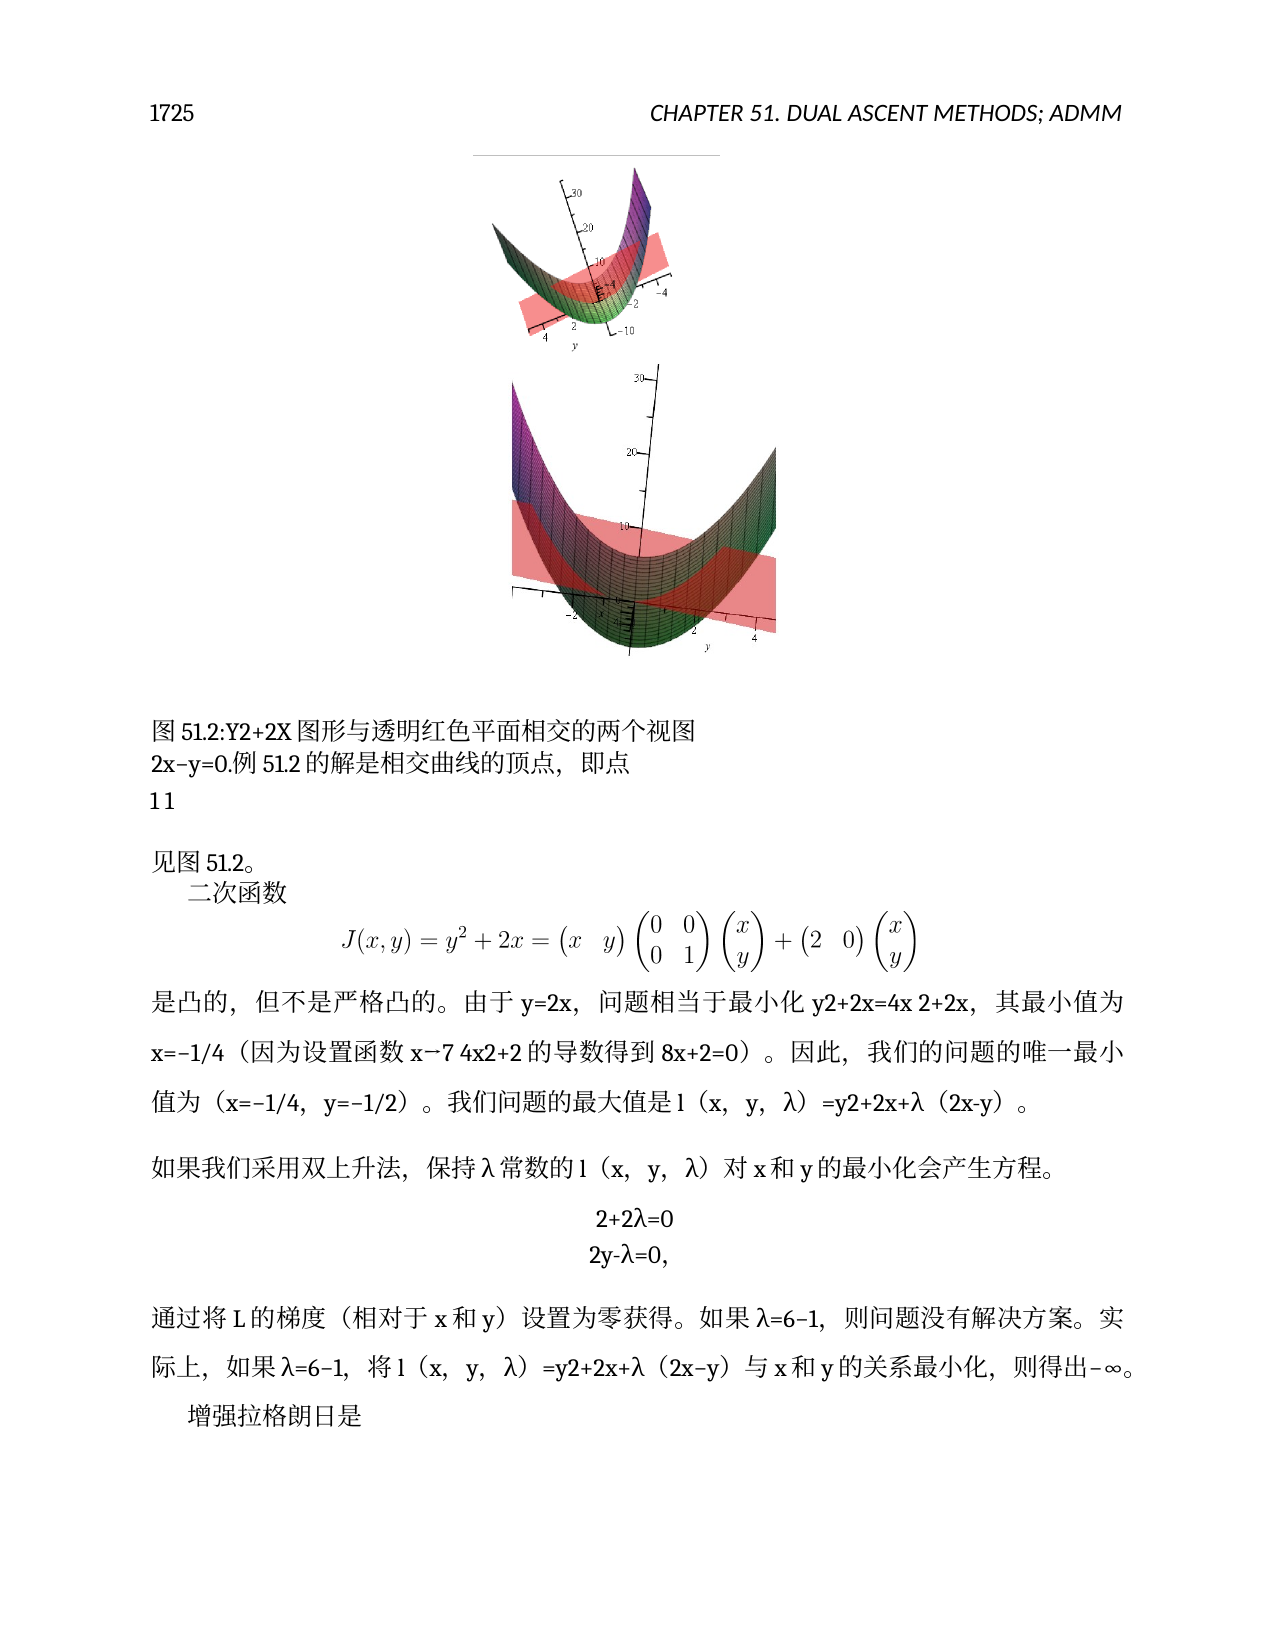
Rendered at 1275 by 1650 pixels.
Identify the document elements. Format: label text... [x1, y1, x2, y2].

picture [341, 911, 916, 972]
text 1 1 [150, 787, 1125, 816]
text 是凸的，但不是严格凸的。由于y=2x，问题相当于最小化y2+2x=4x 2+2x，其最小值为x=−1/4（因为设置函数x→7 4x2+2的导数得到8x+2=0）。因此，我们的问题的唯一最小值为（x=−1/4，y=−1/2）。我们问题的最大值是l（x，y，λ）=y2+2x+λ（2x-y）。 [151, 989, 1125, 1117]
text 通过将L的梯度（相对于x和y）设置为零获得。如果λ=6−1，则问题没有解决方案。实际上，如果λ=6−1，将l（x，y，λ）=y2+2x+λ（2x−y）与x和y的关系最小化，则得出−∞。 [151, 1305, 1125, 1382]
text 增强拉格朗日是 [187, 1403, 1125, 1432]
text 如果我们采用双上升法，保持λ常数的l（x，y，λ）对x和y的最小化会产生方程。 [151, 1155, 1125, 1184]
text 二次函数 [187, 880, 1125, 908]
text 见图51.2。 [151, 848, 1125, 877]
text 图51.2:Y2+2X图形与透明红色平面相交的两个视图 [151, 718, 1125, 747]
text 2x−y=0.例51.2的解是相交曲线的顶点，即点 [151, 749, 1125, 778]
text 2y-λ=0， [254, 1241, 1021, 1270]
picture [472, 155, 779, 659]
text 2+2λ=0 [254, 1204, 1015, 1233]
